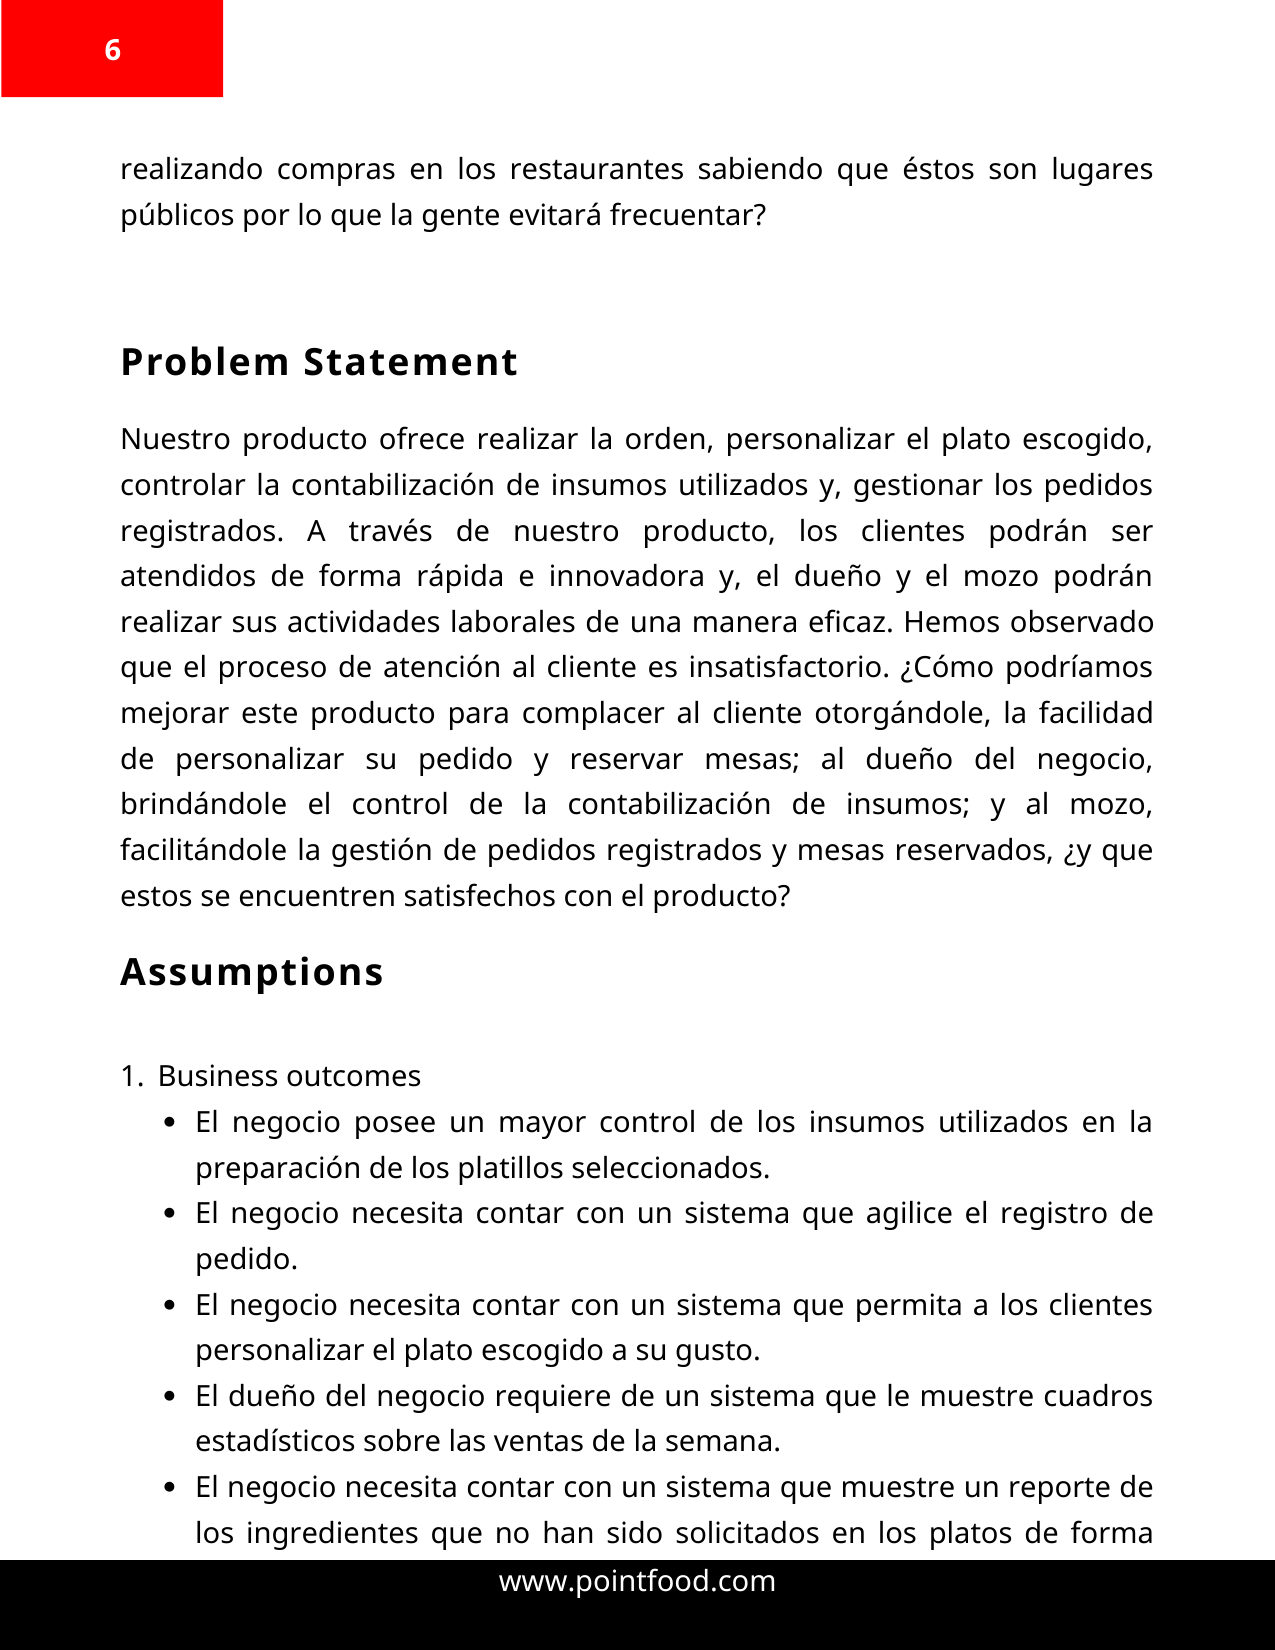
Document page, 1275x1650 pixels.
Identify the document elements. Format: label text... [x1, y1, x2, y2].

subtitle Assumptions [120, 946, 1155, 1031]
list El dueño del negocio requiere de un sistema que le muestre cuadros estadísticos sobre las ventas de la semana. [164, 1375, 1155, 1460]
list El negocio necesita contar con un sistema que agilice el registro de pedido. [164, 1192, 1155, 1278]
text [120, 148, 1155, 233]
text Problem Statement [120, 335, 1155, 386]
list El negocio necesita contar con un sistema que permita a los clientes personalizar el plato escogido a su gusto. [164, 1284, 1155, 1369]
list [164, 1466, 1155, 1552]
list Business outcomes [120, 1056, 1155, 1095]
text Nuestro producto ofrece realizar la orden, personalizar el plato escogido, controlar la contabilización de insumos utilizados y, gestionar los pedidos registrados. A través de nuestro producto, los clientes podrán ser atendidos de forma rápida e innovadora y, el dueño y el mozo podrán realizar sus actividades laborales de una manera eficaz. Hemos observado que el proceso de atención al cliente es insatisfactorio. ¿Cómo podríamos mejorar este producto para complacer al cliente otorgándole, la facilidad de personalizar su pedido y reservar mesas; al dueño del negocio, brindándole el control de la contabilización de insumos; y al mozo, facilitándole la gestión de pedidos registrados y mesas reservados, ¿y que estos se encuentren satisfechos con el producto? [120, 419, 1155, 914]
list El negocio posee un mayor control de los insumos utilizados en la preparación de los platillos seleccionados. [164, 1101, 1155, 1187]
